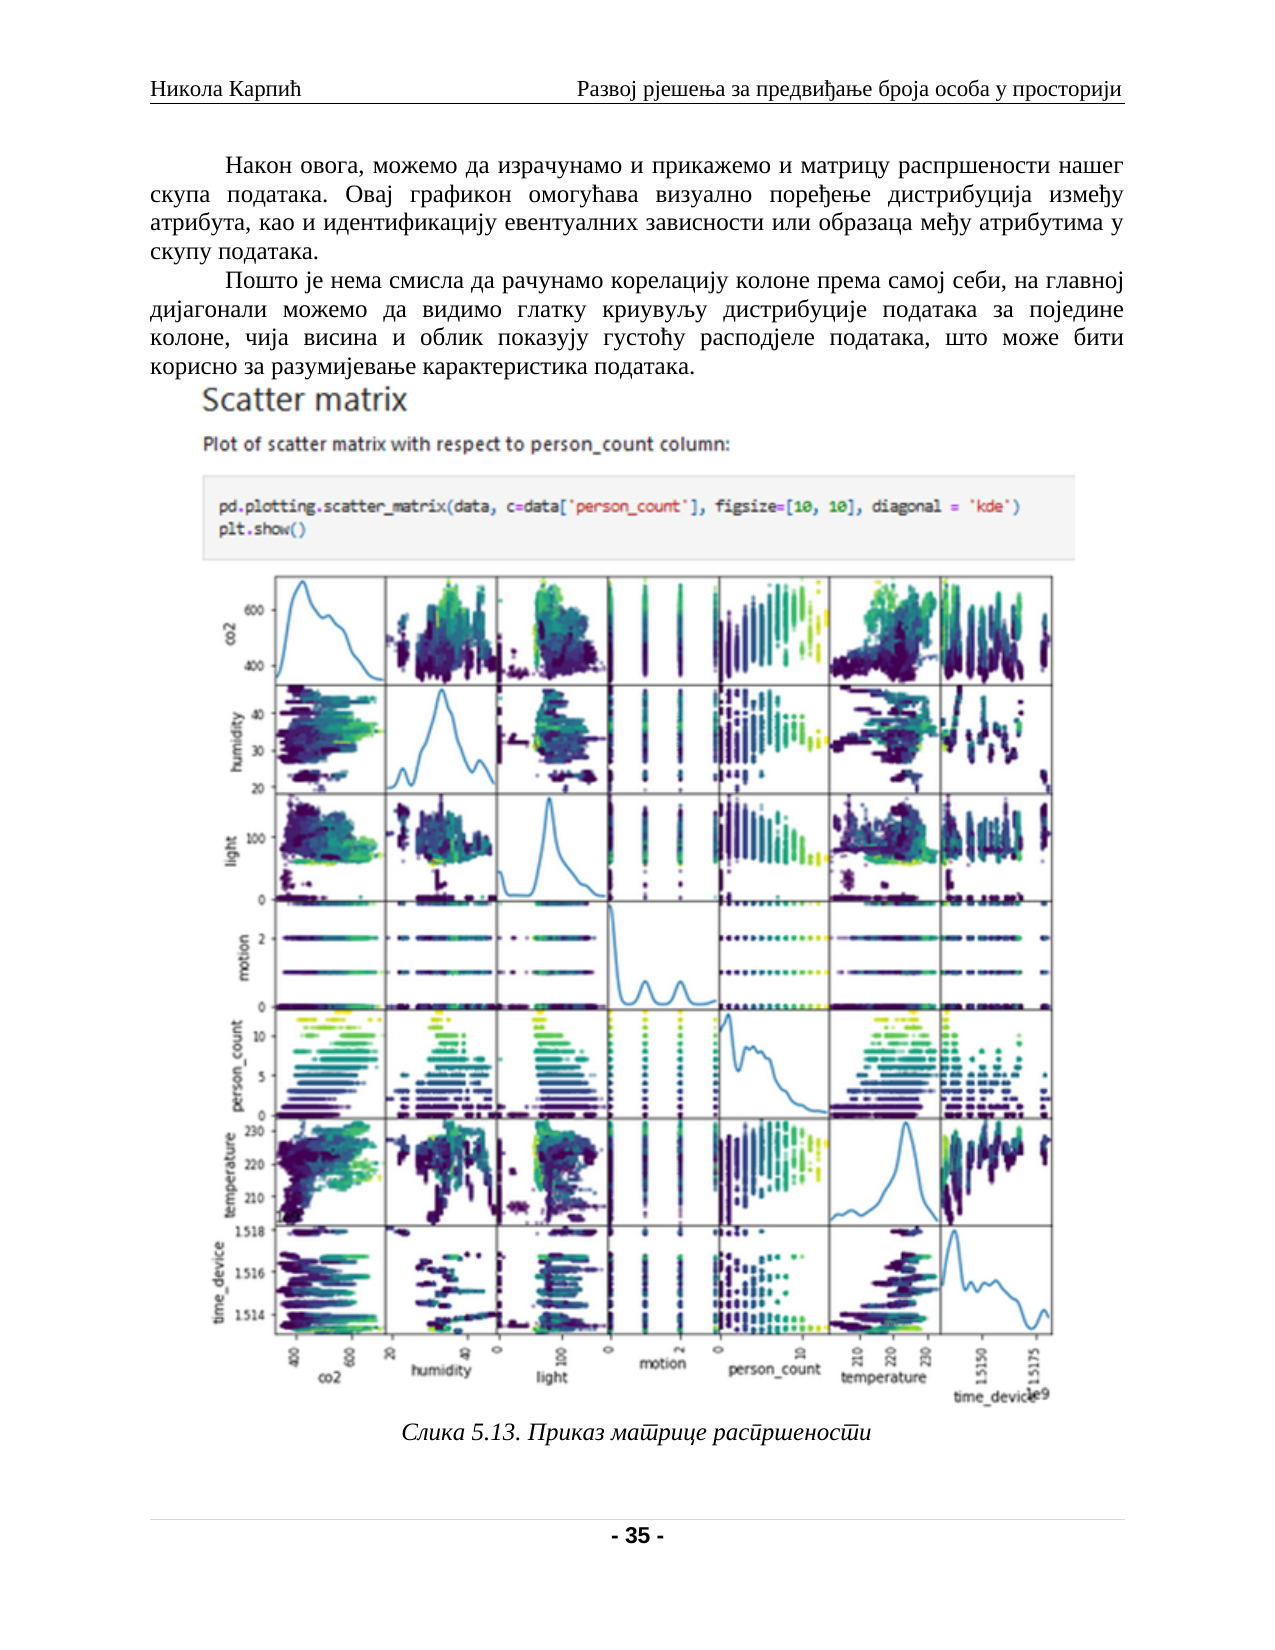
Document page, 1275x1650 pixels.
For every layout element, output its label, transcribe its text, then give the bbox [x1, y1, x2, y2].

picture [200, 380, 1075, 1414]
text Након овога, можемо да израчунамо и прикажемо и матрицу распршености нашег скупа података. Овај графикон омогућава визуално поређење дистрибуција између атрибута, као и идентификацију евентуалних зависности или образаца међу атрибутима у скупу података. [150, 150, 1125, 265]
text Слика 5.13. Приказ матрице распршености [150, 1417, 1125, 1446]
text Пошто је нема смисла да рачунамо корелацију колоне према самој себи, на главној дијагонали можемо да видимо глатку криувуљу дистрибуције података за поједине колоне, чија висина и облик показују густоћу расподјеле података, што може бити корисно за разумијевање карактеристика података. [150, 265, 1125, 380]
